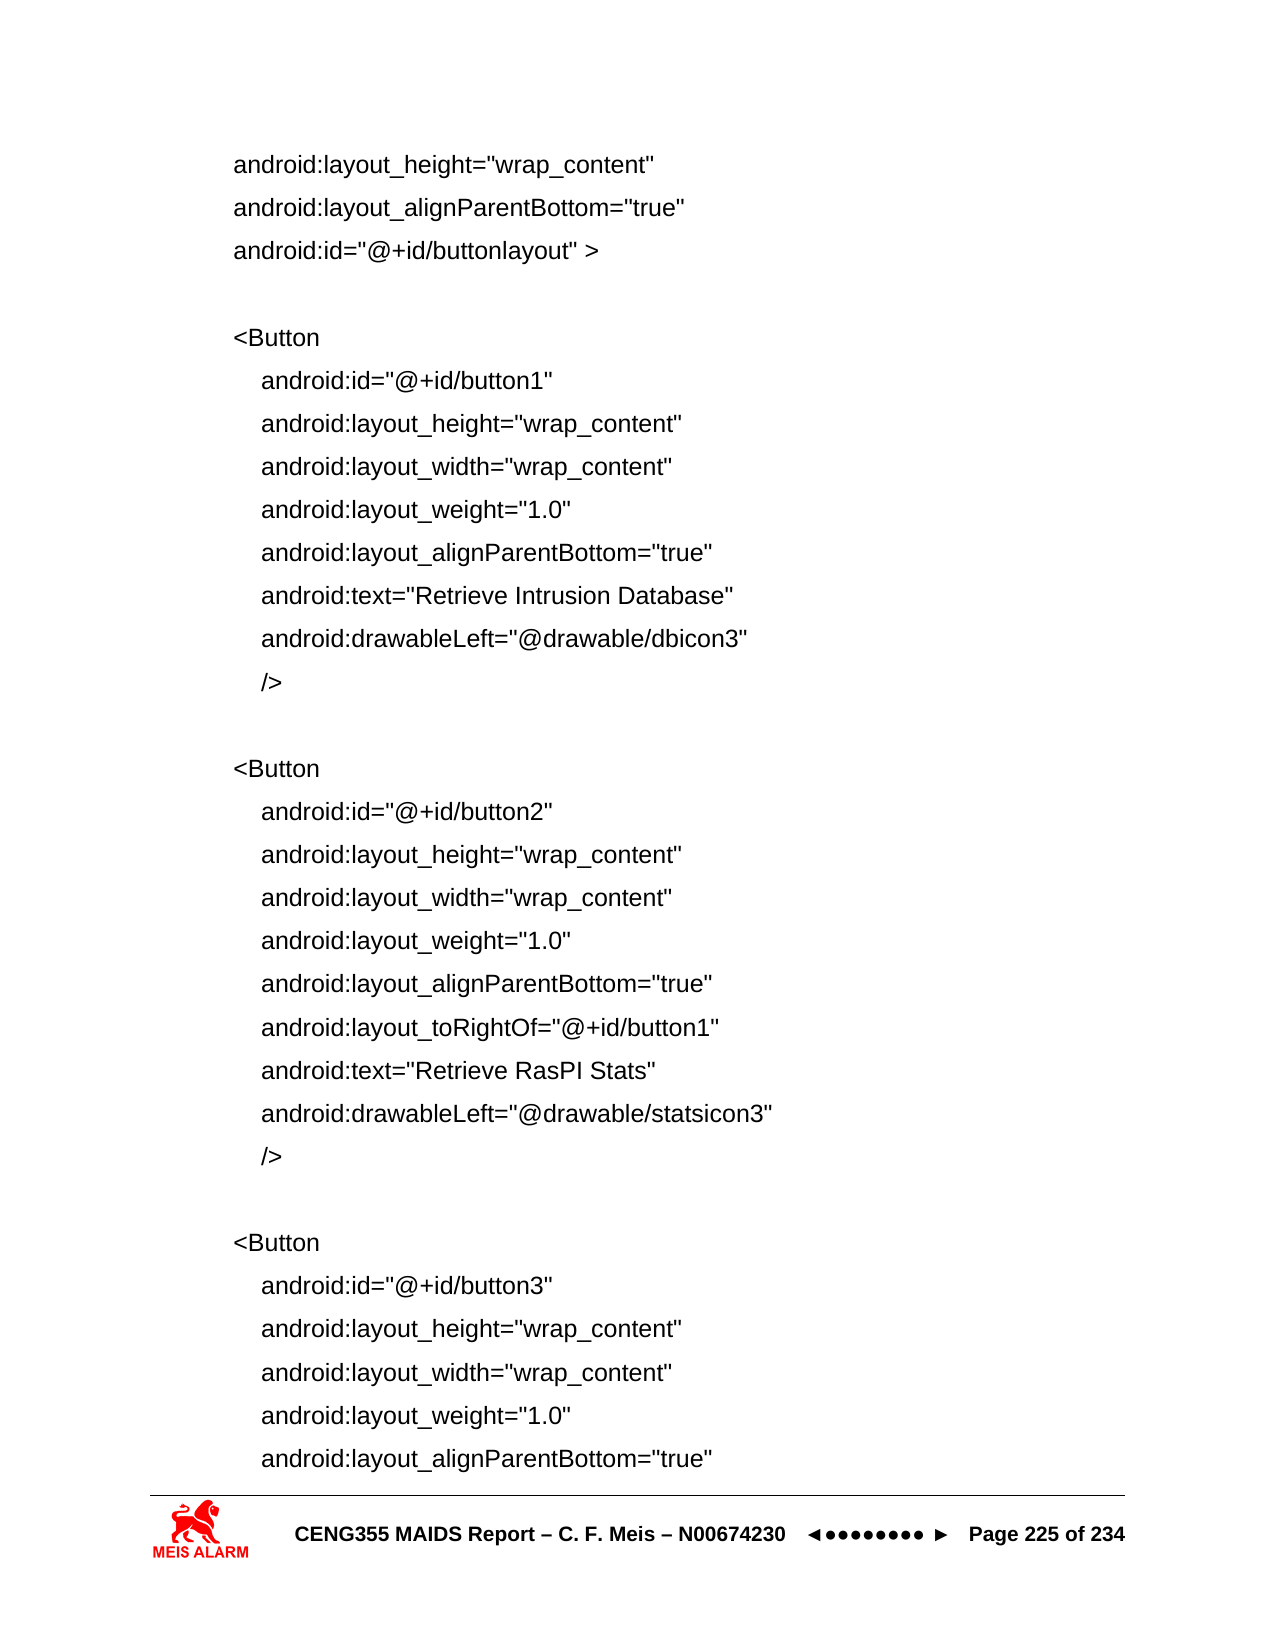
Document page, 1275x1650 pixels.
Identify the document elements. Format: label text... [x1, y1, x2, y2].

text android:id="@+id/button3" [150, 1271, 1125, 1300]
text android:layout_height="wrap_content" [150, 150, 1125, 179]
text android:layout_alignParentBottom="true" [150, 1444, 1125, 1472]
text android:id="@+id/button2" [150, 797, 1125, 826]
text android:layout_height="wrap_content" [150, 1314, 1125, 1343]
text <Button [150, 322, 1125, 351]
text android:layout_alignParentBottom="true" [150, 969, 1125, 998]
text android:id="@+id/buttonlayout" > [150, 236, 1125, 265]
text /> [150, 1142, 1125, 1171]
text android:drawableLeft="@drawable/dbicon3" [150, 624, 1125, 653]
picture [150, 1498, 253, 1561]
text android:drawableLeft="@drawable/statsicon3" [150, 1099, 1125, 1127]
text android:layout_height="wrap_content" [150, 840, 1125, 869]
text android:id="@+id/button1" [150, 366, 1125, 394]
text android:layout_height="wrap_content" [150, 409, 1125, 437]
text android:text="Retrieve Intrusion Database" [150, 581, 1125, 610]
text android:layout_weight="1.0" [150, 1401, 1125, 1429]
text android:layout_toRightOf="@+id/button1" [150, 1012, 1125, 1041]
text android:layout_alignParentBottom="true" [150, 538, 1125, 567]
text android:layout_width="wrap_content" [150, 452, 1125, 481]
text android:layout_weight="1.0" [150, 495, 1125, 524]
text <Button [150, 1228, 1125, 1257]
text android:layout_width="wrap_content" [150, 883, 1125, 912]
text /> [150, 667, 1125, 696]
text android:text="Retrieve RasPI Stats" [150, 1056, 1125, 1084]
text android:layout_weight="1.0" [150, 926, 1125, 955]
text android:layout_width="wrap_content" [150, 1357, 1125, 1386]
text <Button [150, 754, 1125, 782]
text android:layout_alignParentBottom="true" [150, 193, 1125, 222]
